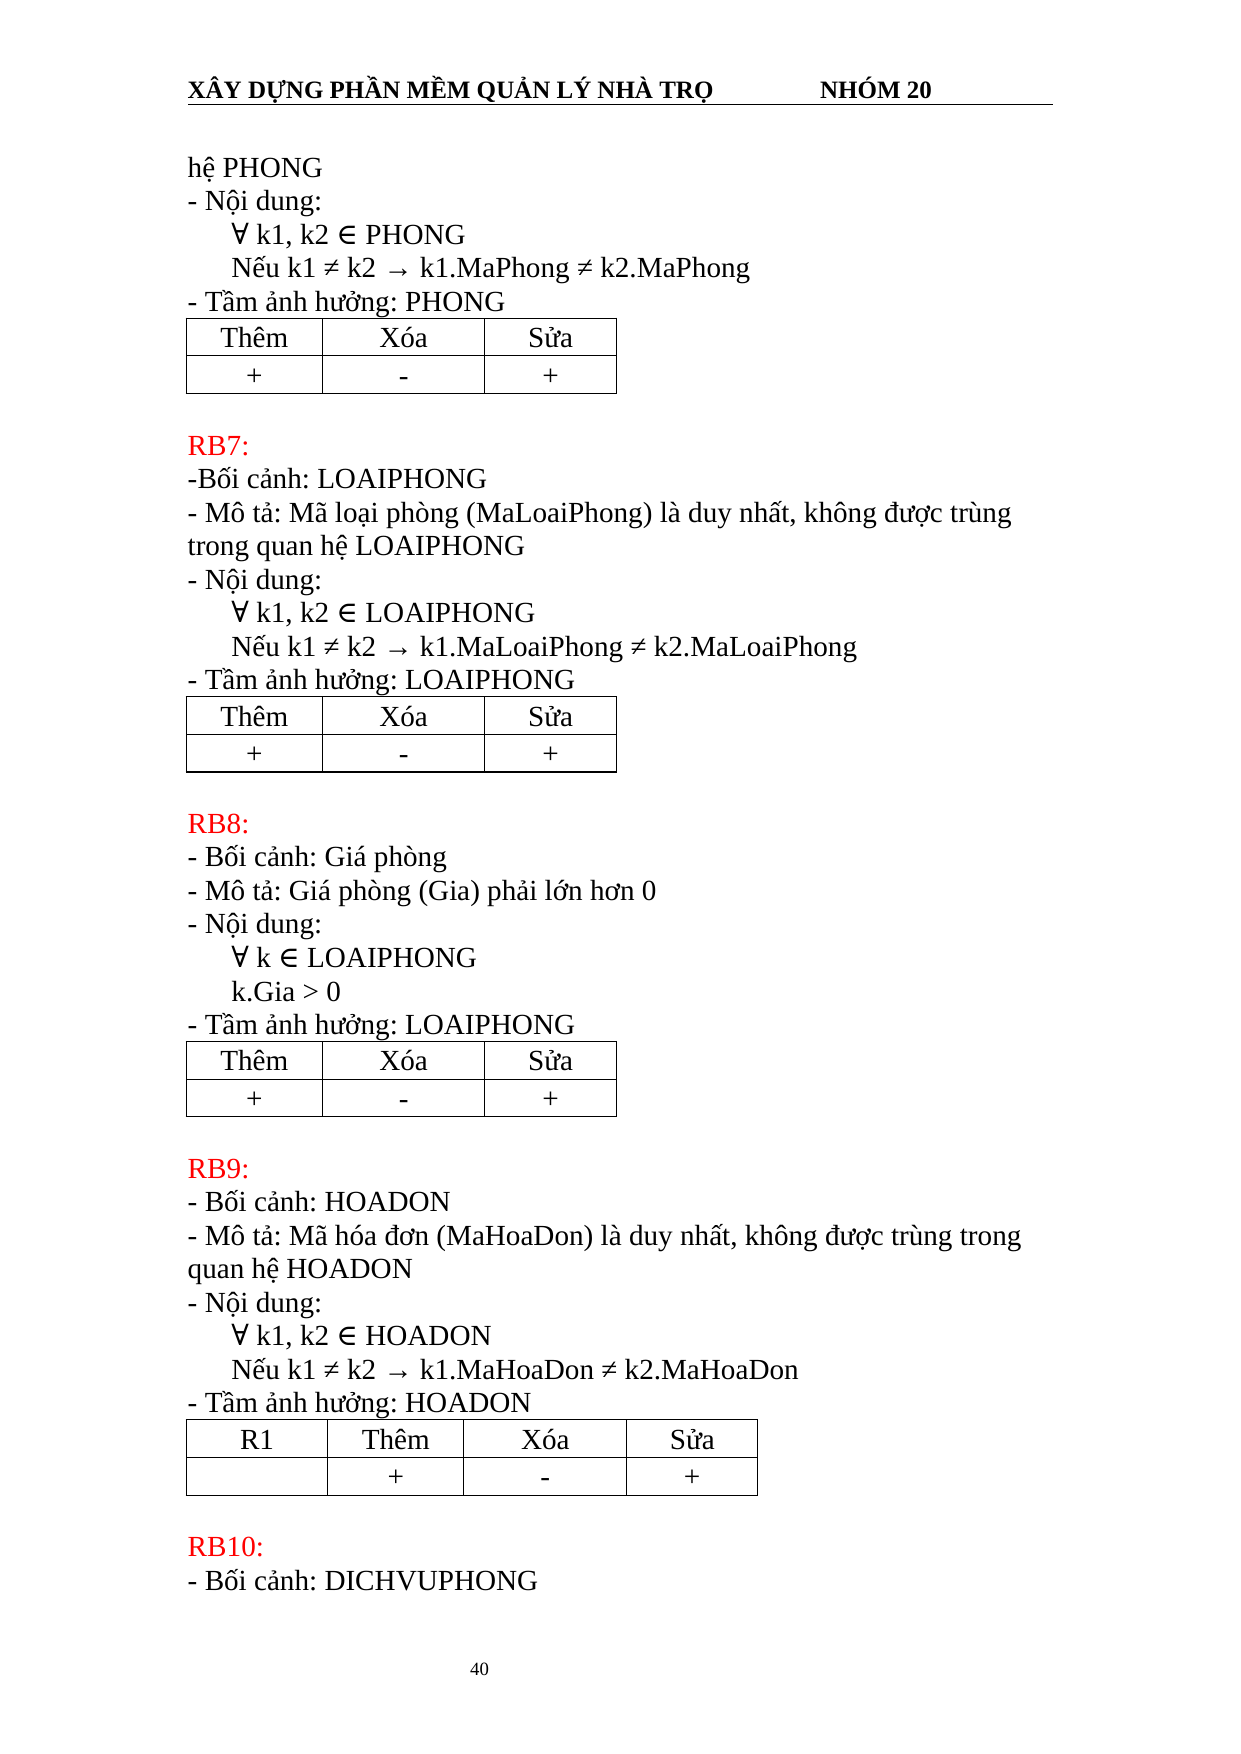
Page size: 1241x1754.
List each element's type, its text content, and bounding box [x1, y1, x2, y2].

table_header Thêm [187, 319, 322, 355]
table_header Xóa [323, 319, 484, 355]
table_cell - [323, 1080, 484, 1116]
table_header Sửa [485, 319, 616, 355]
table_header Sửa [485, 1042, 616, 1078]
table_header Xóa [464, 1420, 626, 1457]
table_header Sửa [485, 697, 616, 734]
text RB8: - Bối cảnh: Giá phòng - Mô tả: Giá phòng (Gia) phải lớn hơn 0 - Nội dung: ∀ k ∈ LOAIPHONG k.Gia > 0 - Tầm ảnh hưởng: LOAIPHONG [187, 806, 1053, 1041]
table_header Thêm [187, 1042, 322, 1078]
table_header Sửa [627, 1420, 757, 1457]
table_cell - [323, 735, 484, 771]
table_cell [187, 1458, 327, 1494]
table_header R1 [187, 1420, 327, 1457]
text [187, 150, 1053, 318]
table_cell + [485, 356, 616, 393]
table_header Xóa [323, 1042, 484, 1078]
text RB9: - Bối cảnh: HOADON - Mô tả: Mã hóa đơn (MaHoaDon) là duy nhất, không được trùng trong quan hệ HOADON - Nội dung: ∀ k1, k2 ∈ HOADON Nếu k1 ≠ k2 → k1.MaHoaDon ≠ k2.MaHoaDon - Tầm ảnh hưởng: HOADON [187, 1151, 1053, 1419]
table_header Xóa [323, 697, 484, 734]
table_cell + [328, 1458, 463, 1494]
table_header Thêm [187, 697, 322, 734]
table_cell + [627, 1458, 757, 1494]
table_cell + [485, 1080, 616, 1116]
table_cell + [187, 1080, 322, 1116]
text RB7: -Bối cảnh: LOAIPHONG - Mô tả: Mã loại phòng (MaLoaiPhong) là duy nhất, không được trùng trong quan hệ LOAIPHONG - Nội dung: ∀ k1, k2 ∈ LOAIPHONG Nếu k1 ≠ k2 → k1.MaLoaiPhong ≠ k2.MaLoaiPhong - Tầm ảnh hưởng: LOAIPHONG [187, 428, 1053, 696]
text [187, 1529, 1053, 1596]
table_header Thêm [328, 1420, 463, 1457]
table_cell + [485, 735, 616, 771]
table_cell + [187, 356, 322, 393]
table_cell + [187, 735, 322, 771]
table_cell - [323, 356, 484, 393]
table_cell - [464, 1458, 626, 1494]
